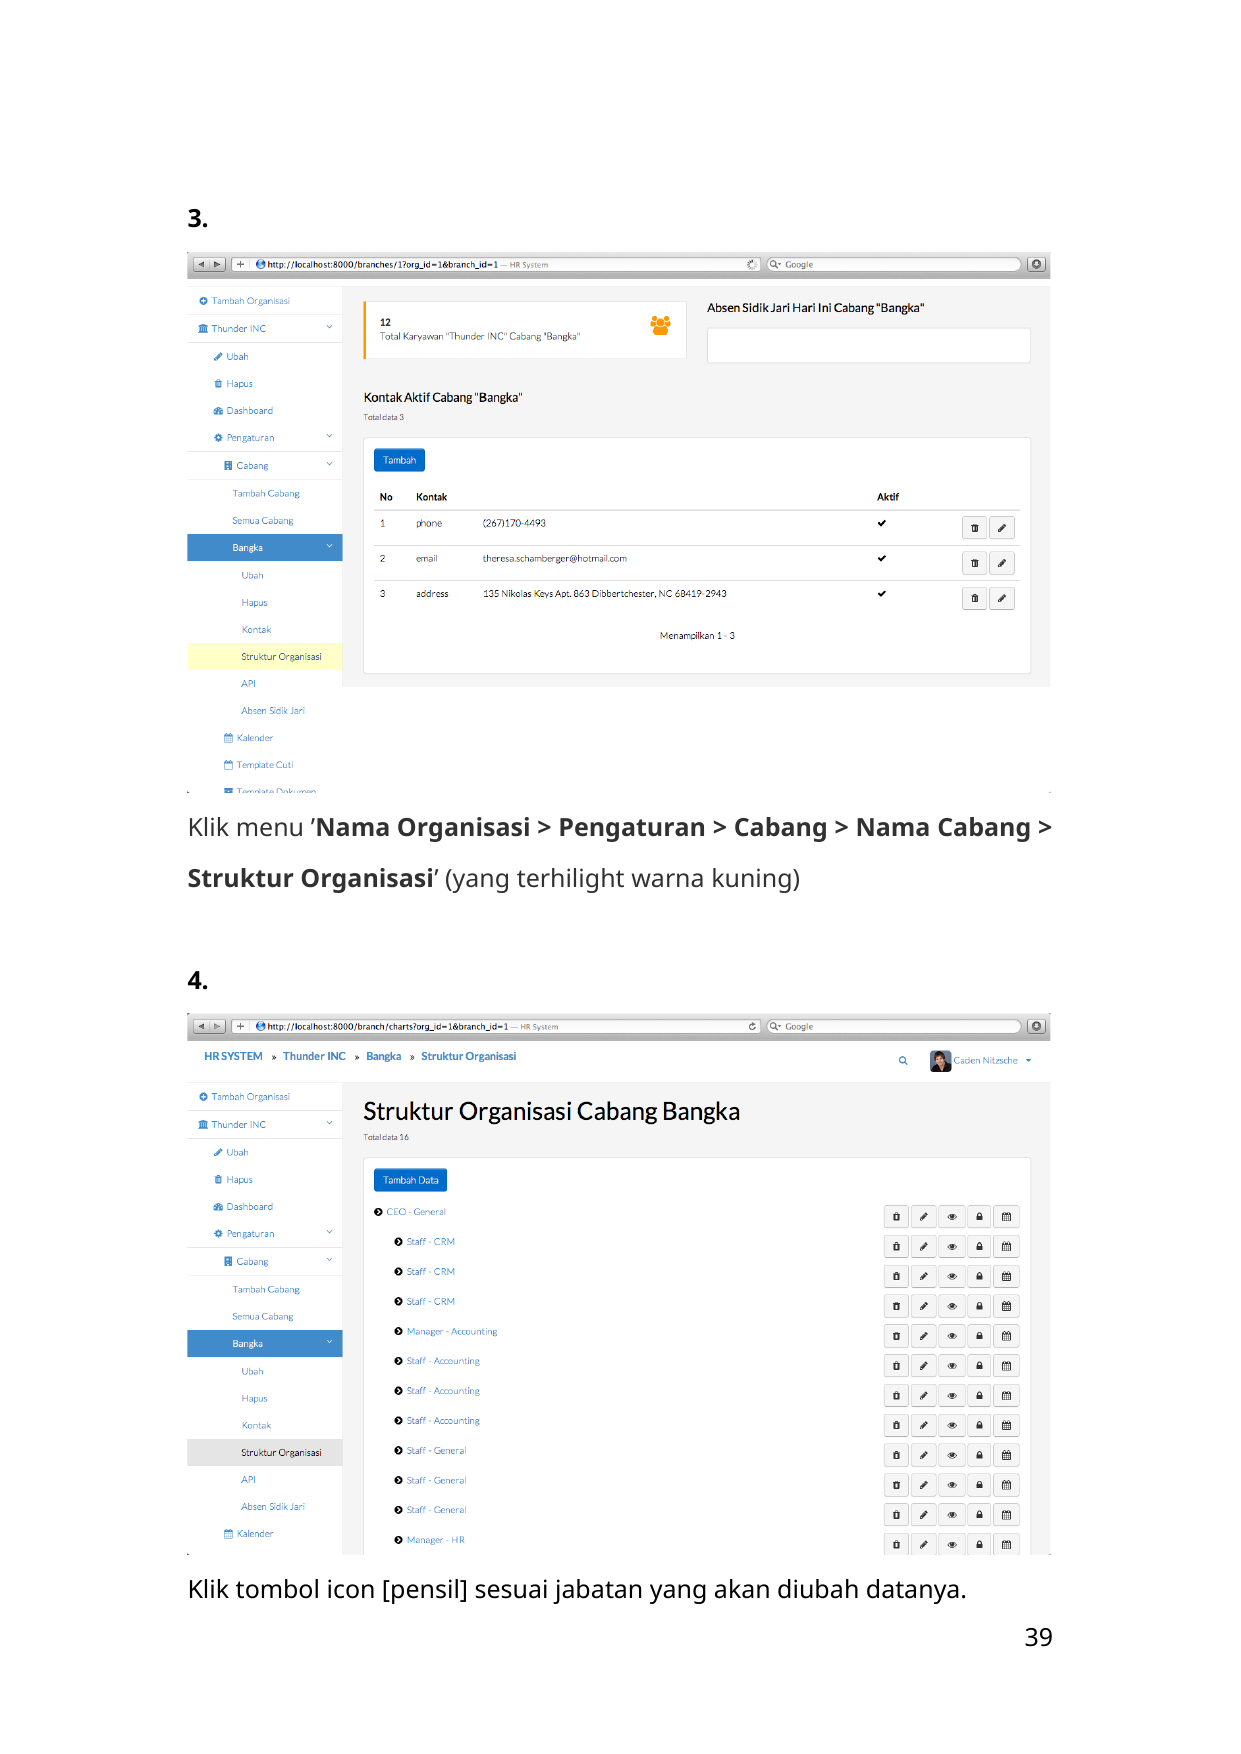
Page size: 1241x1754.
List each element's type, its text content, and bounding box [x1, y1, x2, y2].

picture [187, 252, 1051, 793]
text 4. [187, 963, 1053, 997]
picture [187, 1013, 1051, 1555]
text Klik menu ’Nama Organisasi > Pengaturan > Cabang > Nama Cabang > Struktur Organisasi’ (yang terhilight warna kuning) [187, 810, 1053, 895]
text Klik tombol icon [pensil] sesuai jabatan yang akan diubah datanya. [187, 1572, 1053, 1606]
text 3. [187, 201, 1053, 235]
